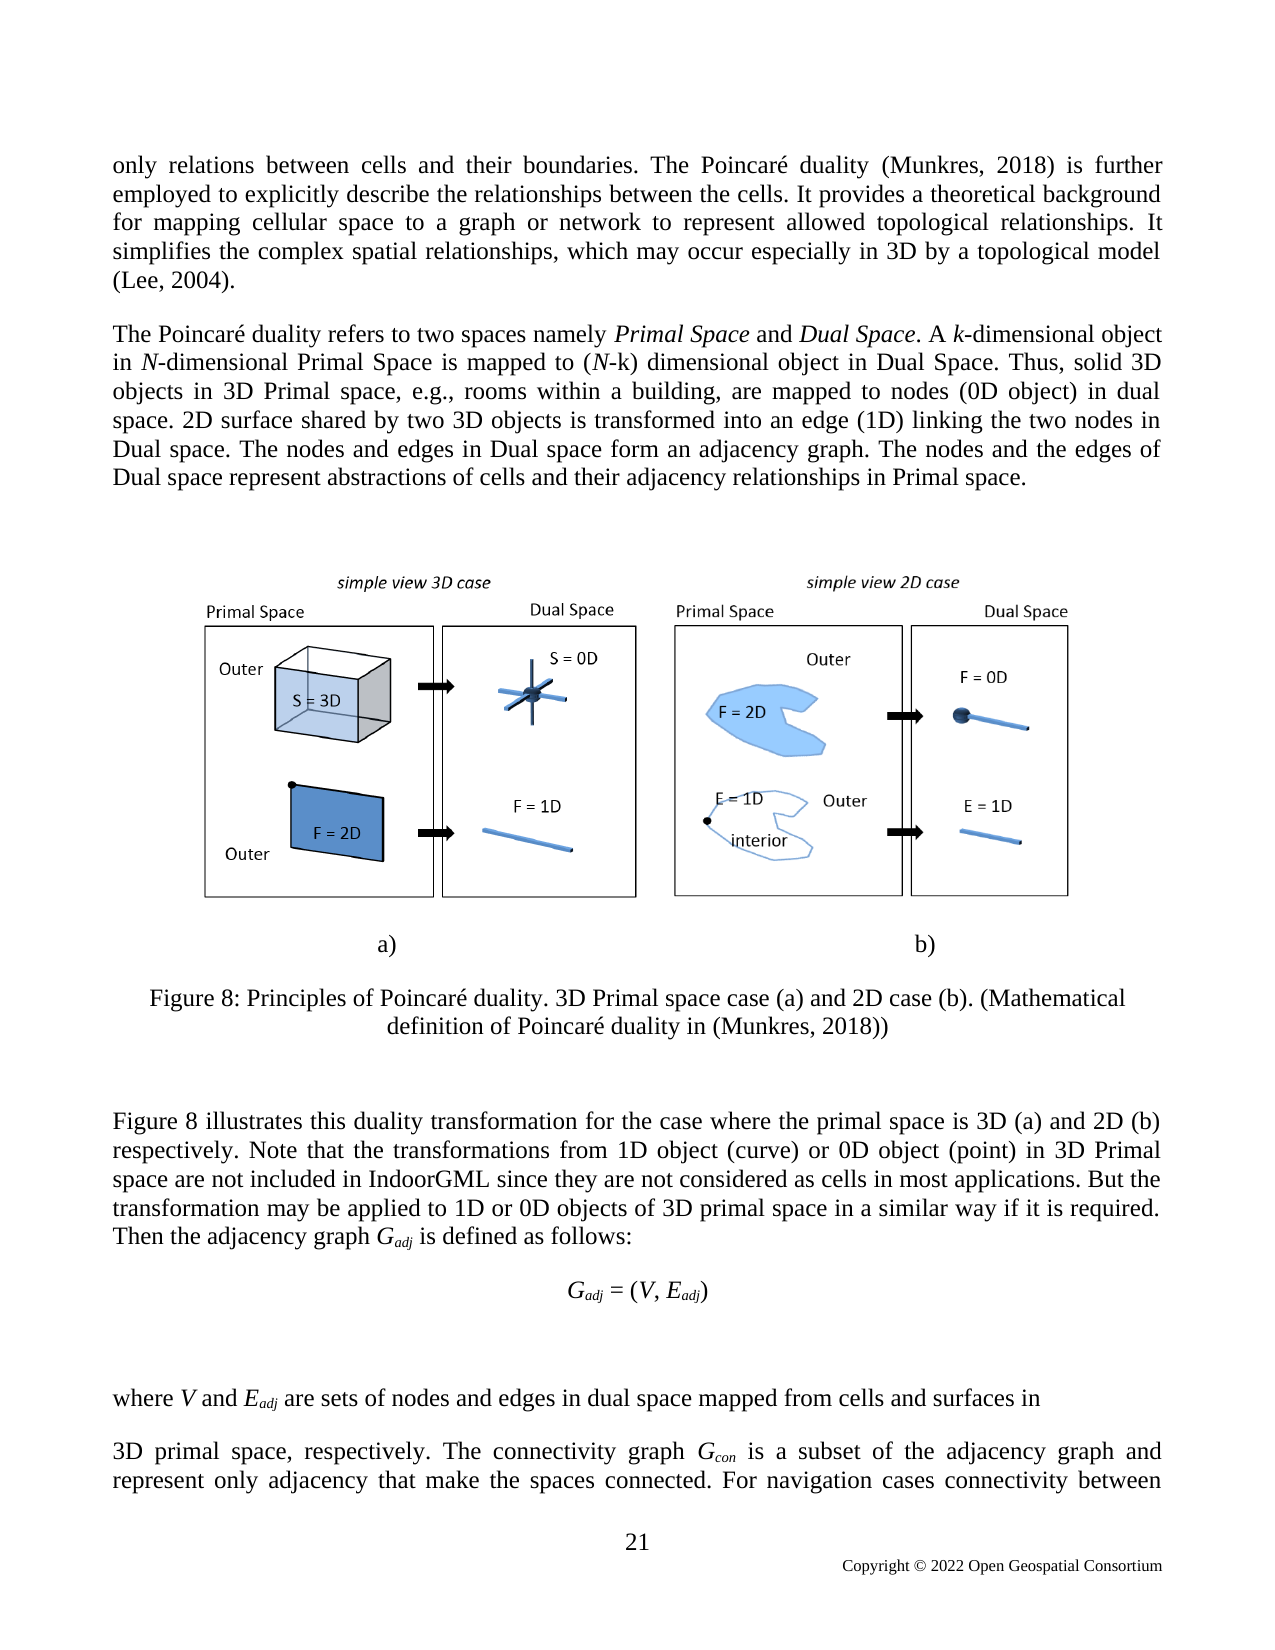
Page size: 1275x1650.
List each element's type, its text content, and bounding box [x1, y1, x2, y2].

text Figure 8: Principles of Poincaré duality. 3D Primal space case (a) and 2D case (b). (Mathematical definition of Poincaré duality in ) [112, 983, 1162, 1040]
text The Poincaré duality refers to two spaces namely Primal Space and Dual Space. A k-dimensional object in N-dimensional Primal Space is mapped to (N-k) dimensional object in Dual Space. Thus, solid 3D objects in 3D Primal space, e.g., rooms within a building, are mapped to nodes (0D object) in dual space. 2D surface shared by two 3D objects is transformed into an edge (1D) linking the two nodes in Dual space. The nodes and edges in Dual space form an adjacency graph. The nodes and the edges of Dual space represent abstractions of cells and their adjacency relationships in Primal space. [112, 319, 1162, 491]
list b) [150, 929, 1162, 958]
text Figure 8 illustrates this duality transformation for the case where the primal space is 3D (a) and 2D (b) respectively. Note that the transformations from 1D object (curve) or 0D object (point) in 3D Primal space are not included in IndoorGML since they are not considered as cells in most applications. But the transformation may be applied to 1D or 0D objects of 3D primal space in a similar way if it is required. Then the adjacency graph Gadj is defined as follows: [112, 1106, 1162, 1250]
picture [663, 570, 1077, 904]
text Gadj = (V, Eadj) [112, 1275, 1162, 1304]
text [112, 150, 1162, 294]
picture [198, 571, 645, 904]
text where V and Eadj are sets of nodes and edges in dual space mapped from cells and surfaces in [112, 1383, 1162, 1411]
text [112, 1436, 1162, 1494]
